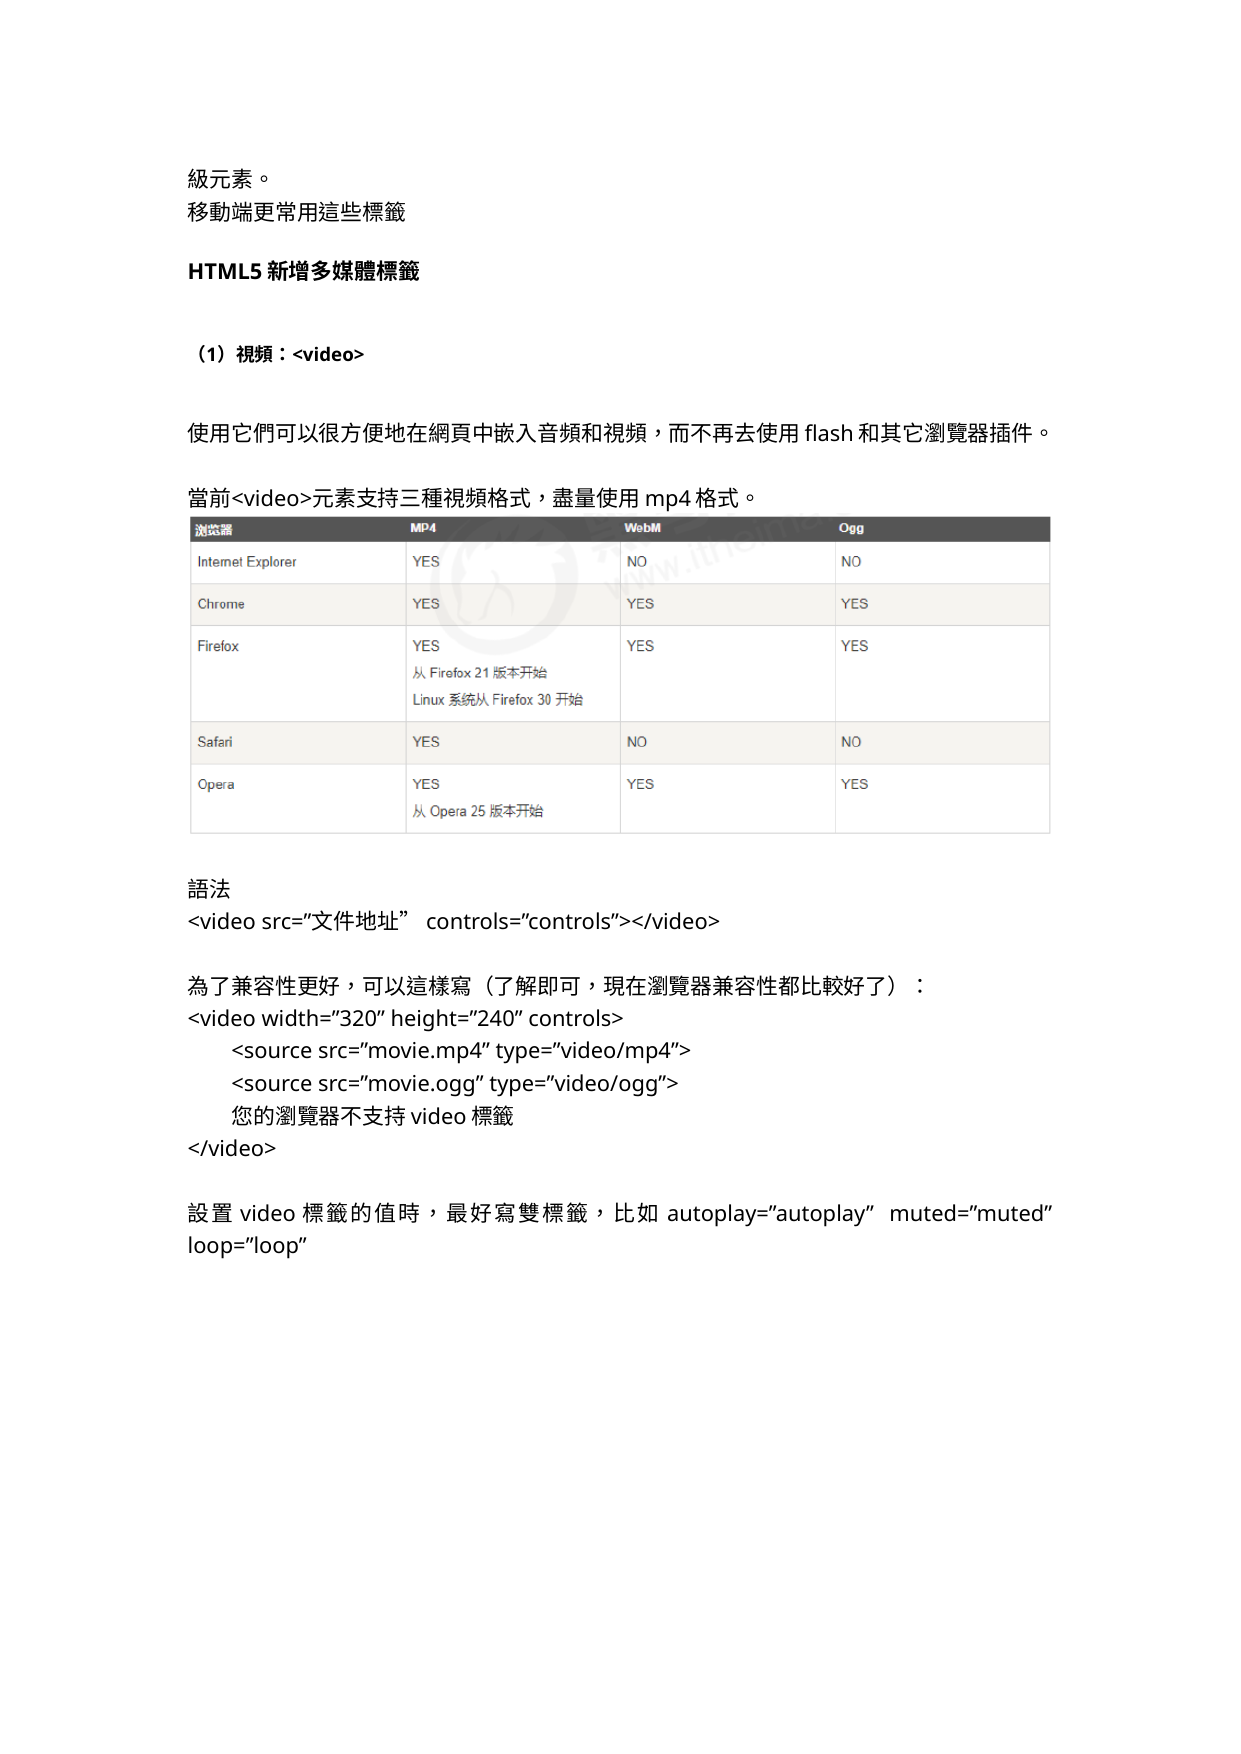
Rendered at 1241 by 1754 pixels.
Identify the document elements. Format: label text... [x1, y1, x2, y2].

text 當前<video>元素支持三種視頻格式，盡量使用mp4格式。 [187, 481, 1053, 514]
text 移動端更常用這些標籤 [187, 194, 1053, 227]
text 語法 [187, 871, 1053, 904]
text </video> [187, 1131, 1053, 1164]
text 您的瀏覽器不支持video標籤 [187, 1099, 1053, 1131]
text 設置video標籤的值時，最好寫雙標籤，比如autoplay=”autoplay” muted=”muted” loop=”loop” [187, 1196, 1053, 1261]
text 使用它們可以很方便地在網頁中嵌入音頻和視頻，而不再去使用flash和其它瀏覽器插件。 [187, 416, 1053, 449]
picture [187, 513, 1052, 836]
text <video width=”320” height=”240” controls> [187, 1001, 1053, 1034]
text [187, 162, 1053, 194]
text <source src=”movie.ogg” type=”video/ogg”> [187, 1066, 1053, 1099]
text 為了兼容性更好，可以這樣寫（了解即可，現在瀏覽器兼容性都比較好了）： [187, 969, 1053, 1001]
text <video src=”文件地址” controls=”controls”></video> [187, 904, 1053, 936]
subtitle （1）視頻：<video> [187, 337, 1053, 369]
text <source src=”movie.mp4” type=”video/mp4”> [187, 1034, 1053, 1066]
subtitle HTML5新增多媒體標籤 [187, 254, 1053, 287]
